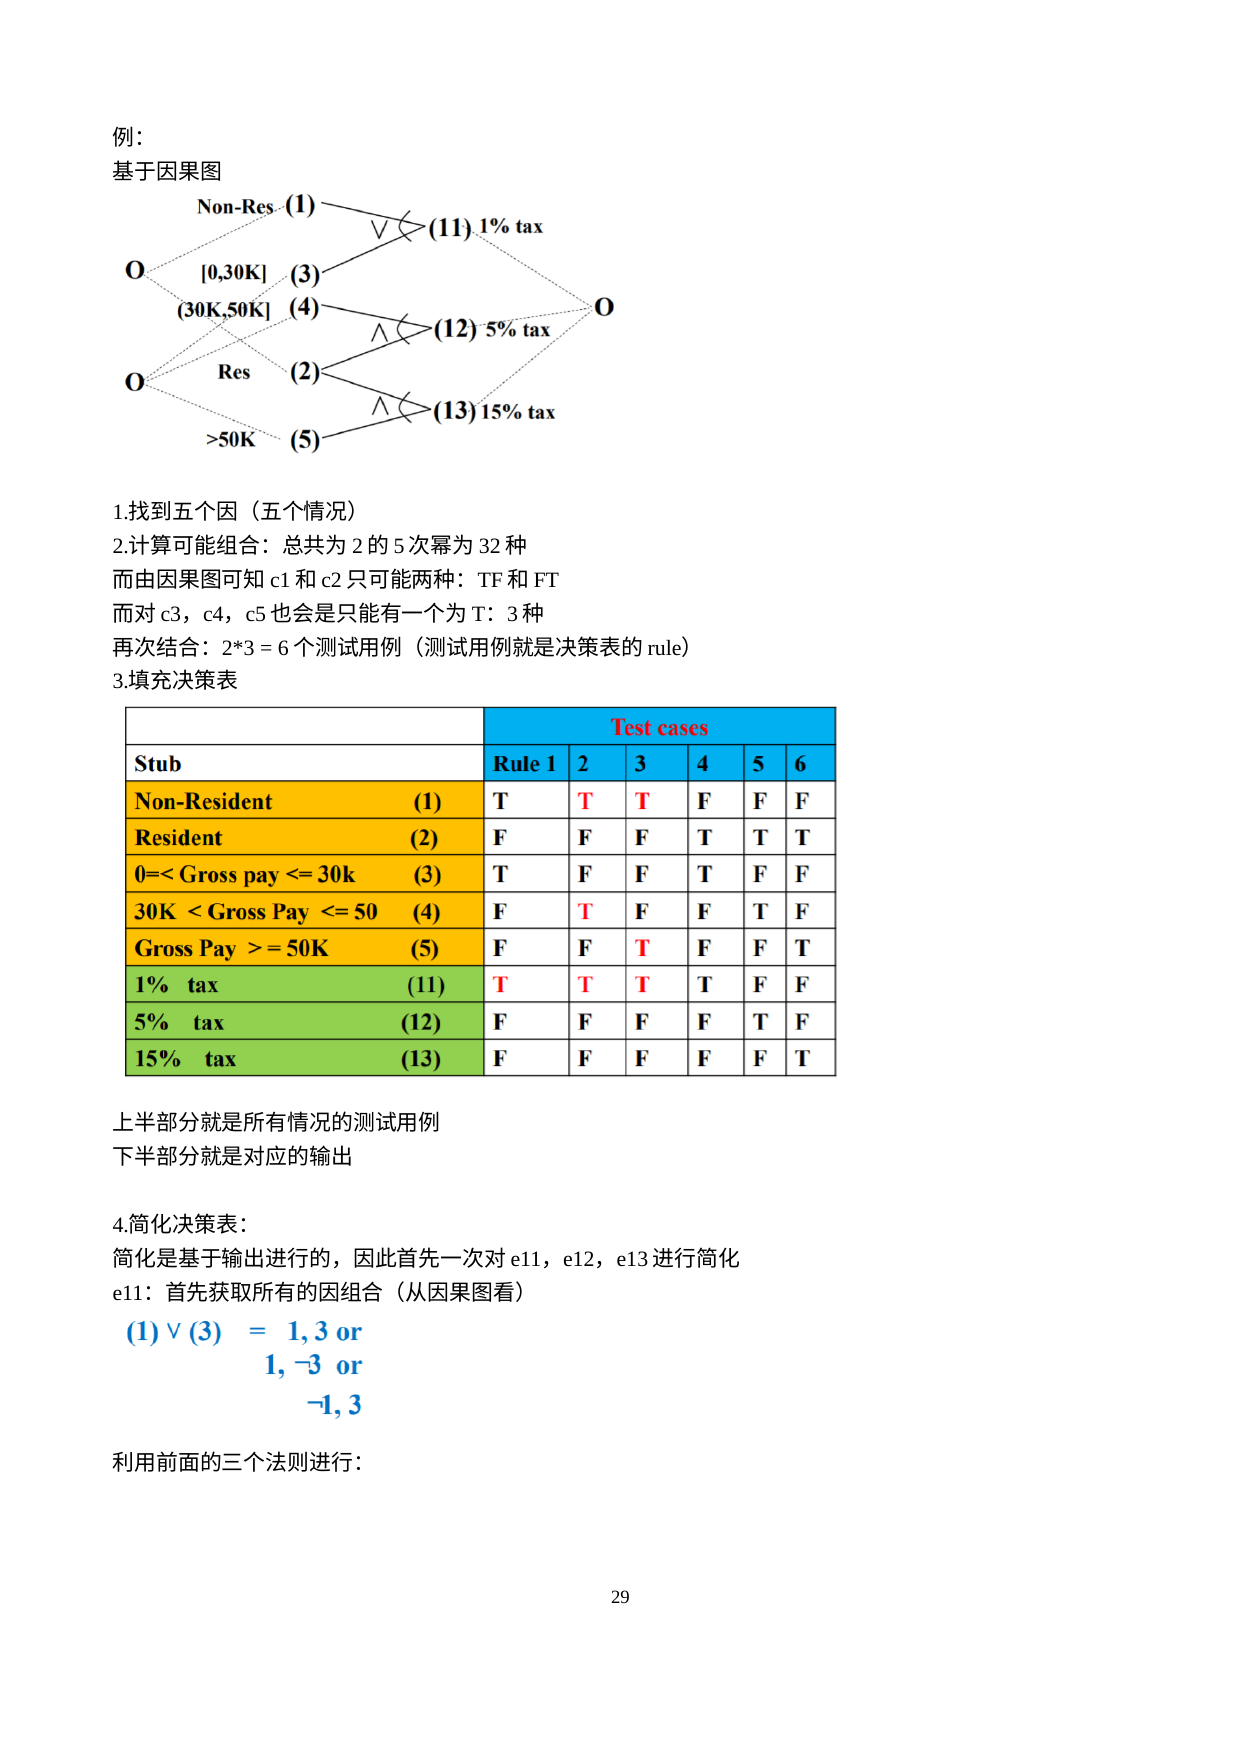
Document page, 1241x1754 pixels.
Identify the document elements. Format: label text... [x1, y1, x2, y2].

text 下半部分就是对应的输出 [112, 1138, 1128, 1172]
text 而对c3，c4，c5也会是只能有一个为T：3种 [112, 594, 1128, 628]
picture [112, 696, 841, 1082]
text 利用前面的三个法则进行： [112, 1443, 1128, 1477]
text 上半部分就是所有情况的测试用例 [112, 1104, 1128, 1138]
text 而由因果图可知c1和c2只可能两种：TF和FT [112, 560, 1128, 594]
text 2.计算可能组合：总共为2的5次幂为32种 [112, 526, 1128, 560]
text 基于因果图 [112, 153, 1128, 187]
text 例： [112, 119, 1128, 153]
text 简化是基于输出进行的，因此首先一次对e11，e12，e13进行简化 [112, 1239, 1128, 1273]
text 1.找到五个因（五个情况） [112, 492, 1128, 526]
text 4.简化决策表： [112, 1206, 1128, 1239]
text 再次结合：2*3 = 6个测试用例（测试用例就是决策表的rule） [112, 628, 1128, 662]
picture [112, 1307, 390, 1426]
text e11：首先获取所有的因组合（从因果图看） [112, 1273, 1128, 1307]
text 3.填充决策表 [112, 662, 1128, 696]
picture [112, 186, 626, 469]
